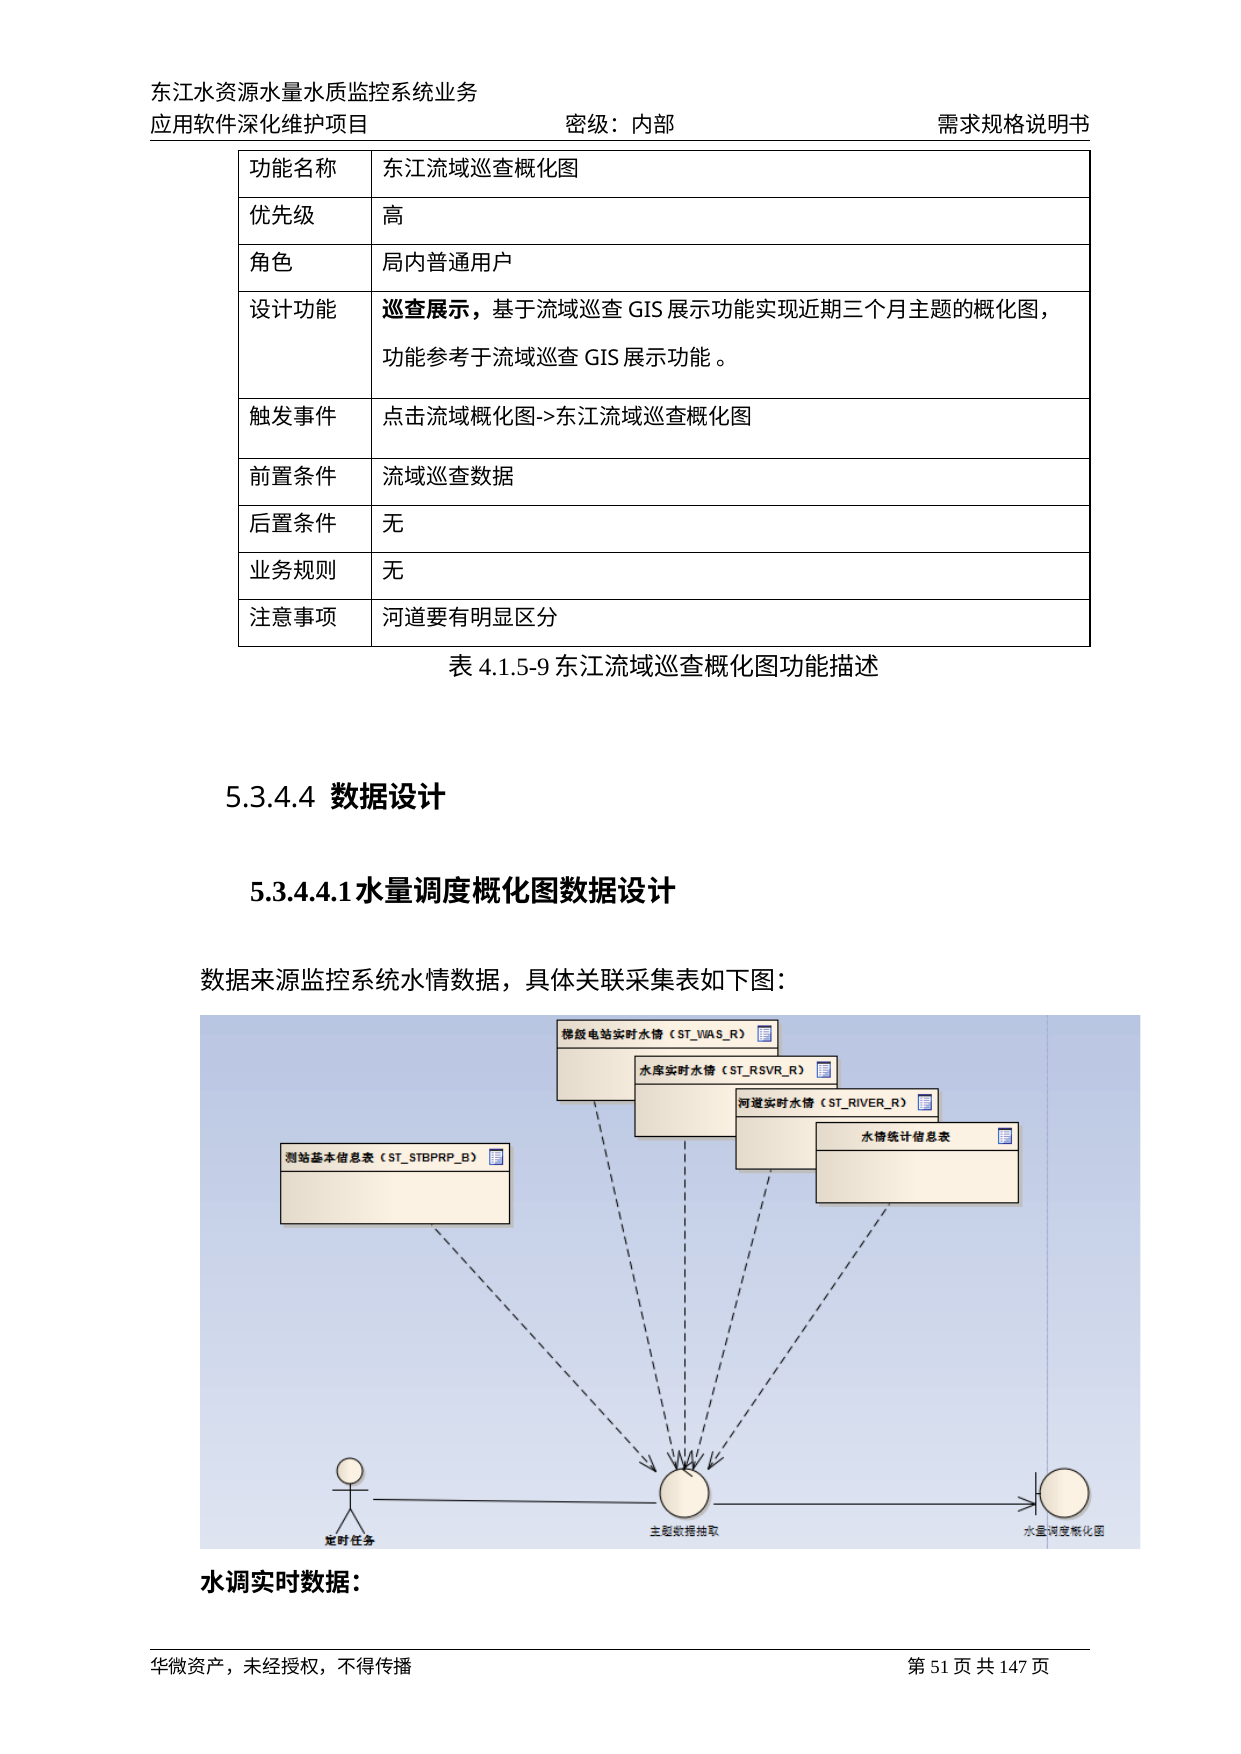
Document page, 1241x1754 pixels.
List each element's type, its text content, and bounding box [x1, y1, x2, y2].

table_cell 东江流域巡查概化图 [372, 151, 1089, 197]
picture [200, 1015, 1141, 1549]
table_cell 高 [372, 198, 1089, 244]
table_cell 点击流域概化图->东江流域巡查概化图 [372, 399, 1089, 458]
table_cell 业务规则 [239, 553, 371, 599]
text 水调实时数据： [150, 1562, 1090, 1599]
table_cell 前置条件 [239, 459, 371, 505]
table_cell 流域巡查数据 [372, 459, 1089, 505]
table_cell 局内普通用户 [372, 245, 1089, 291]
table_cell 功能名称 [239, 151, 371, 197]
table_cell 角色 [239, 245, 371, 291]
table_cell 巡查展示，基于流域巡查GIS展示功能实现近期三个月主题的概化图，功能参考于流域巡查GIS展示功能 。 [372, 292, 1089, 398]
table_cell 触发事件 [239, 399, 371, 458]
table_cell 后置条件 [239, 506, 371, 552]
table_cell 优先级 [239, 198, 371, 244]
table_cell 设计功能 [239, 292, 371, 398]
table_cell 无 [372, 506, 1089, 552]
table_cell 河道要有明显区分 [372, 600, 1089, 646]
list 表4.1.5-9东江流域巡查概化图功能描述 [237, 647, 1090, 683]
text 数据来源监控系统水情数据，具体关联采集表如下图： [150, 961, 1090, 997]
table_cell 无 [372, 553, 1089, 599]
subtitle 水量调度概化图数据设计 [250, 867, 1090, 909]
subtitle 数据设计 [225, 773, 1090, 816]
table_cell 注意事项 [239, 600, 371, 646]
